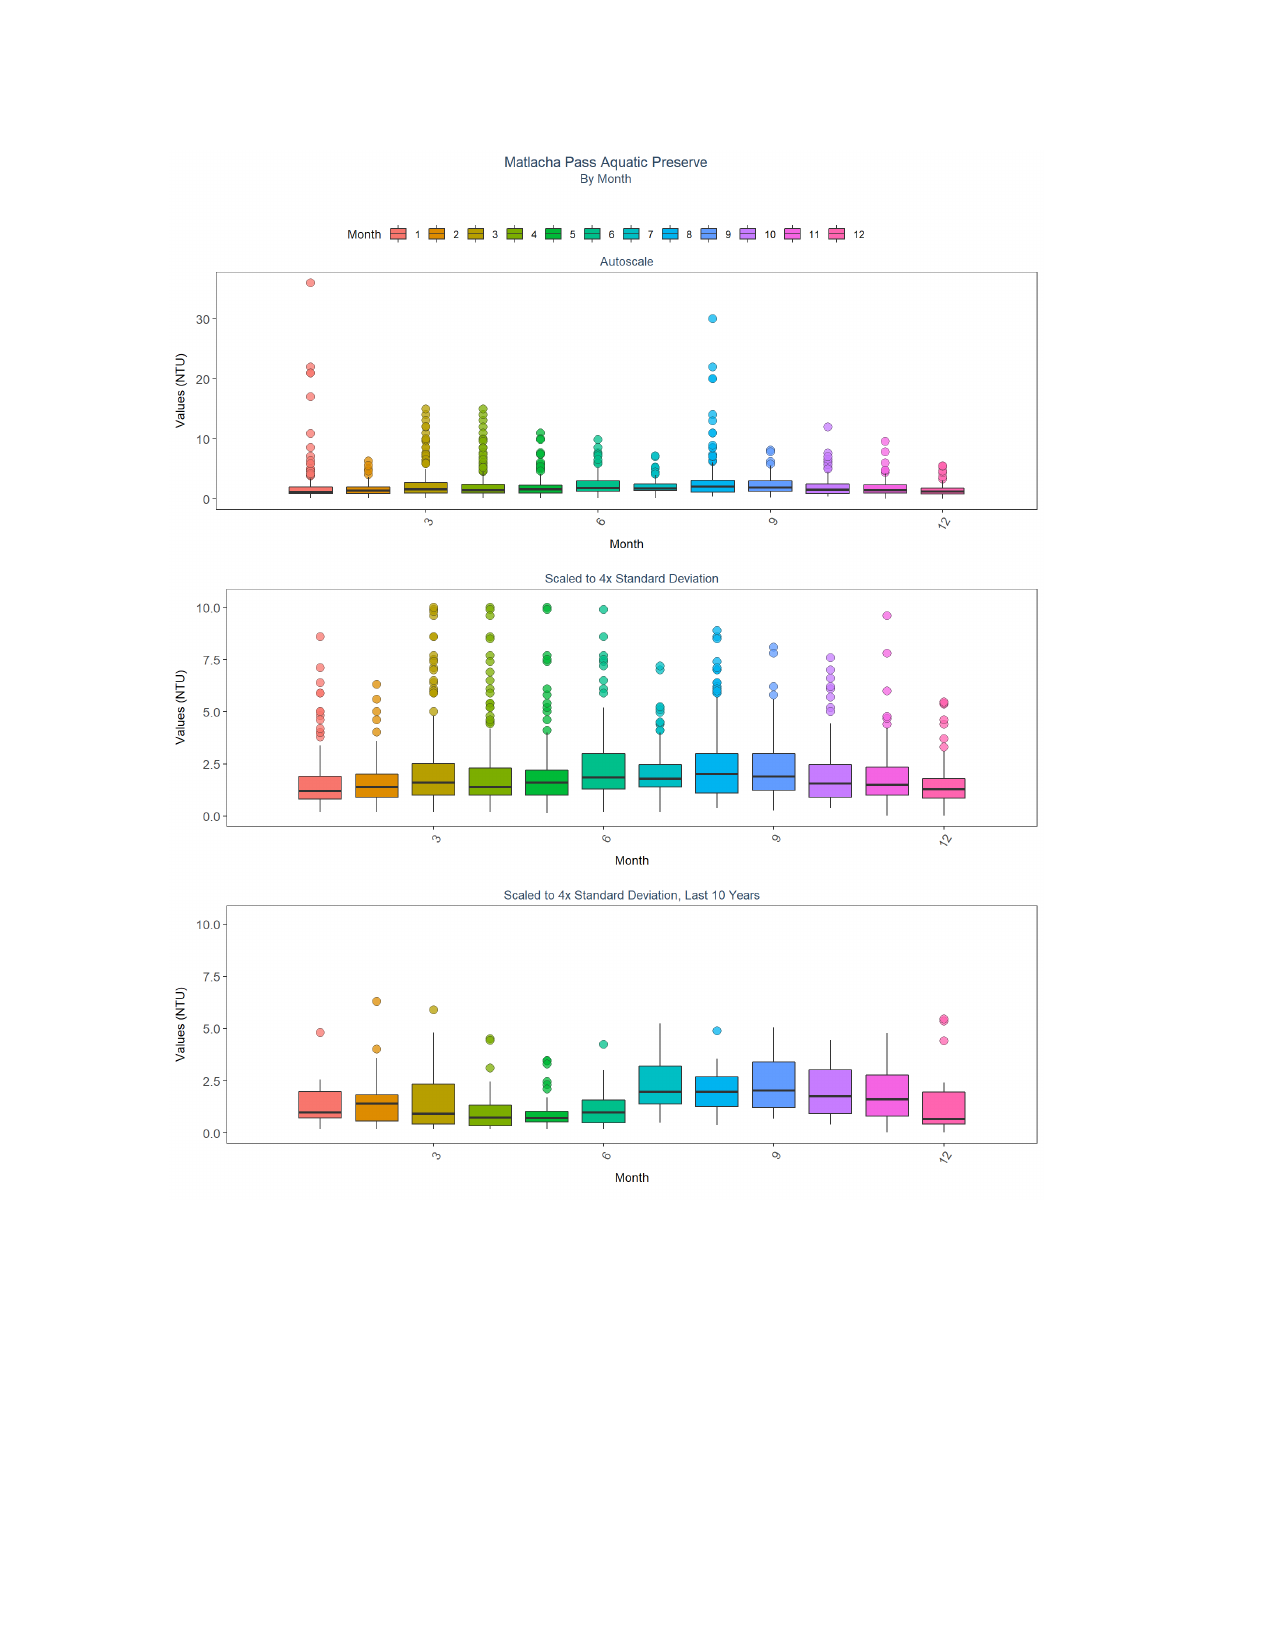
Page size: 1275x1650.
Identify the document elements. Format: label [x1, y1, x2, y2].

picture [168, 150, 1044, 1200]
